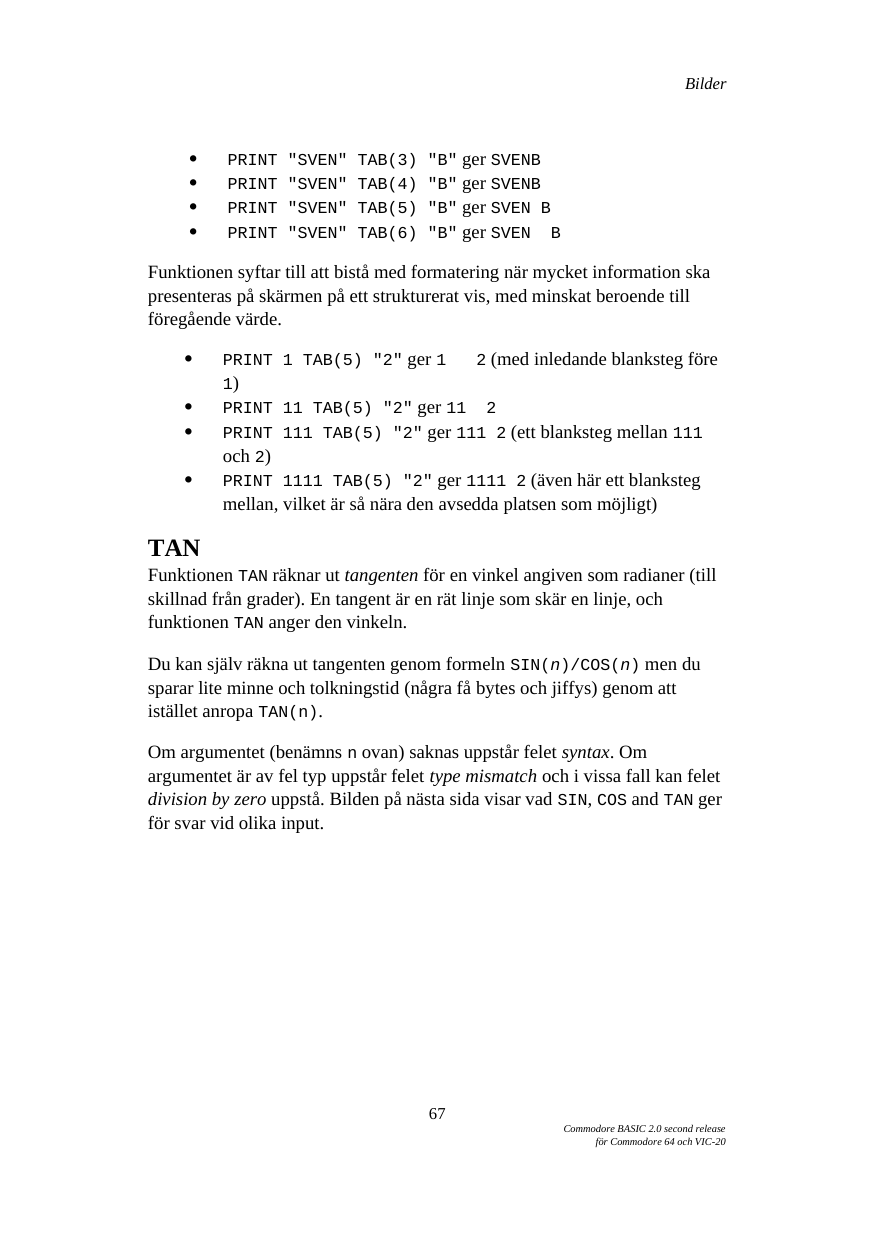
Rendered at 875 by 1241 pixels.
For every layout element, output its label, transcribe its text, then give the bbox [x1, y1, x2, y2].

subtitle TAN [148, 533, 726, 562]
list PRINT "SVEN" TAB(3) "B" ger SVENB [190, 148, 726, 170]
list PRINT "SVEN" TAB(6) "B" ger SVEN B [190, 221, 726, 243]
list PRINT "SVEN" TAB(5) "B" ger SVEN B [190, 196, 726, 219]
list PRINT 1 TAB(5) "2" ger 1 2 (med inledande blanksteg före 1) [185, 348, 726, 394]
list PRINT 111 TAB(5) "2" ger 111 2 (ett blanksteg mellan 111 och 2) [185, 421, 726, 467]
text Om argumentet (benämns n ovan) saknas uppstår felet syntax. Om argumentet är av fel typ uppstår felet type mismatch och i vissa fall kan felet division by zero uppstå. Bilden på nästa sida visar vad SIN, COS and TAN ger för svar vid olika input. [148, 741, 726, 834]
list PRINT "SVEN" TAB(4) "B" ger SVENB [190, 172, 726, 194]
list PRINT 1111 TAB(5) "2" ger 1111 2 (även här ett blanksteg mellan, vilket är så nära den avsedda platsen som möjligt) [185, 469, 726, 515]
text Du kan själv räkna ut tangenten genom formeln SIN(n)/COS(n) men du sparar lite minne och tolkningstid (några få bytes och jiffys) genom att istället anropa TAN(n). [148, 652, 726, 722]
text Funktionen TAN räknar ut tangenten för en vinkel angiven som radianer (till skillnad från grader). En tangent är en rät linje som skär en linje, och funktionen TAN anger den vinkeln. [148, 564, 726, 634]
list PRINT 11 TAB(5) "2" ger 11 2 [185, 396, 726, 419]
text Funktionen syftar till att bistå med formatering när mycket information ska presenteras på skärmen på ett strukturerat vis, med minskat beroende till föregående värde. [148, 261, 726, 329]
